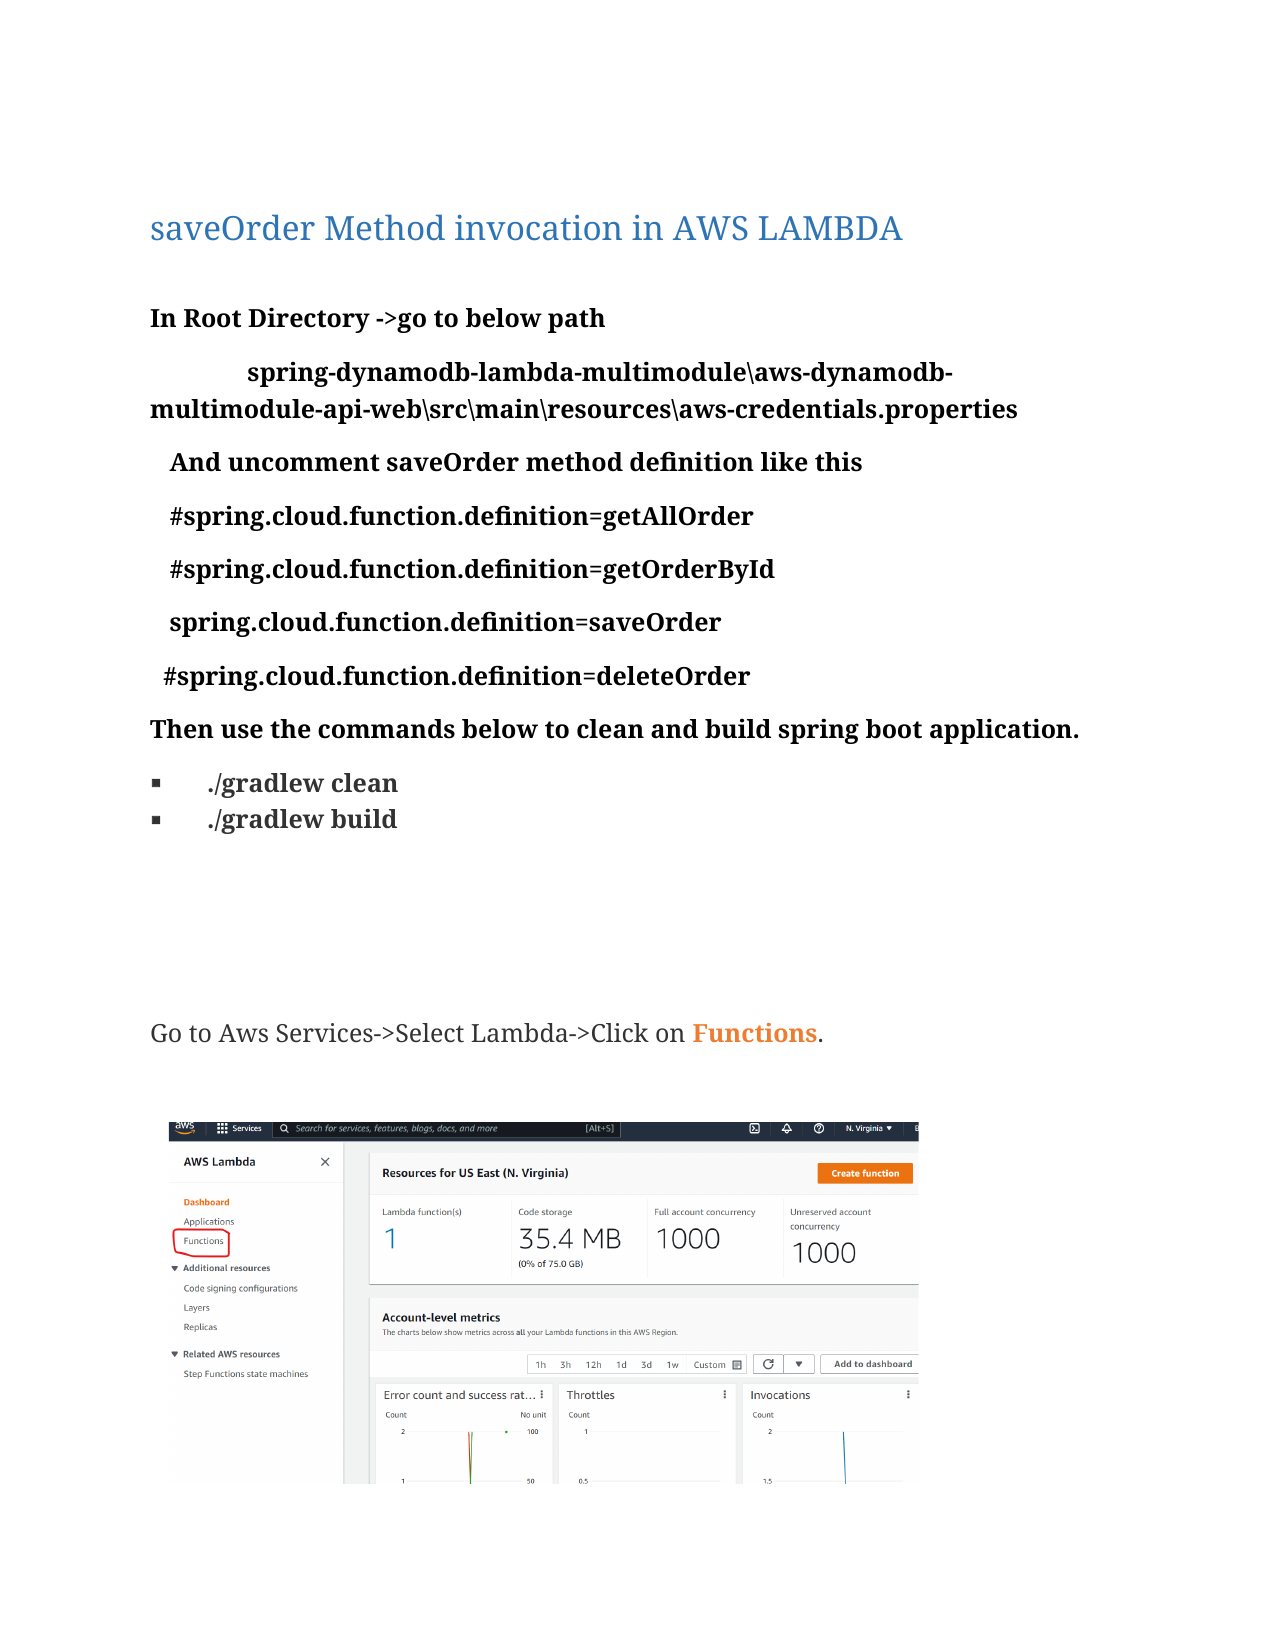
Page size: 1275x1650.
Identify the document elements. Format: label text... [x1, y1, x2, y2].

text Go to Aws Services->Select Lambda->Click on Functions. [150, 1016, 1125, 1050]
text #spring.cloud.function.definition=getAllOrder [150, 498, 1125, 532]
text #spring.cloud.function.definition=getOrderById [150, 552, 1125, 586]
text spring.cloud.function.definition=saveOrder [150, 605, 1125, 639]
text And uncomment saveOrder method definition like this [150, 445, 1125, 479]
list ./gradlew build [150, 802, 1125, 836]
text Then use the commands below to clean and build spring boot application. [150, 712, 1125, 746]
subtitle saveOrder Method invocation in AWS LAMBDA [150, 205, 1125, 251]
text #spring.cloud.function.definition=deleteOrder [150, 658, 1125, 692]
text In Root Directory ->go to below path [150, 301, 1125, 335]
list ./gradlew clean [150, 765, 1125, 799]
text spring-dynamodb-lambda-multimodule\aws-dynamodb-multimodule-api-web\src\main\resources\aws-credentials.properties [150, 354, 1125, 425]
